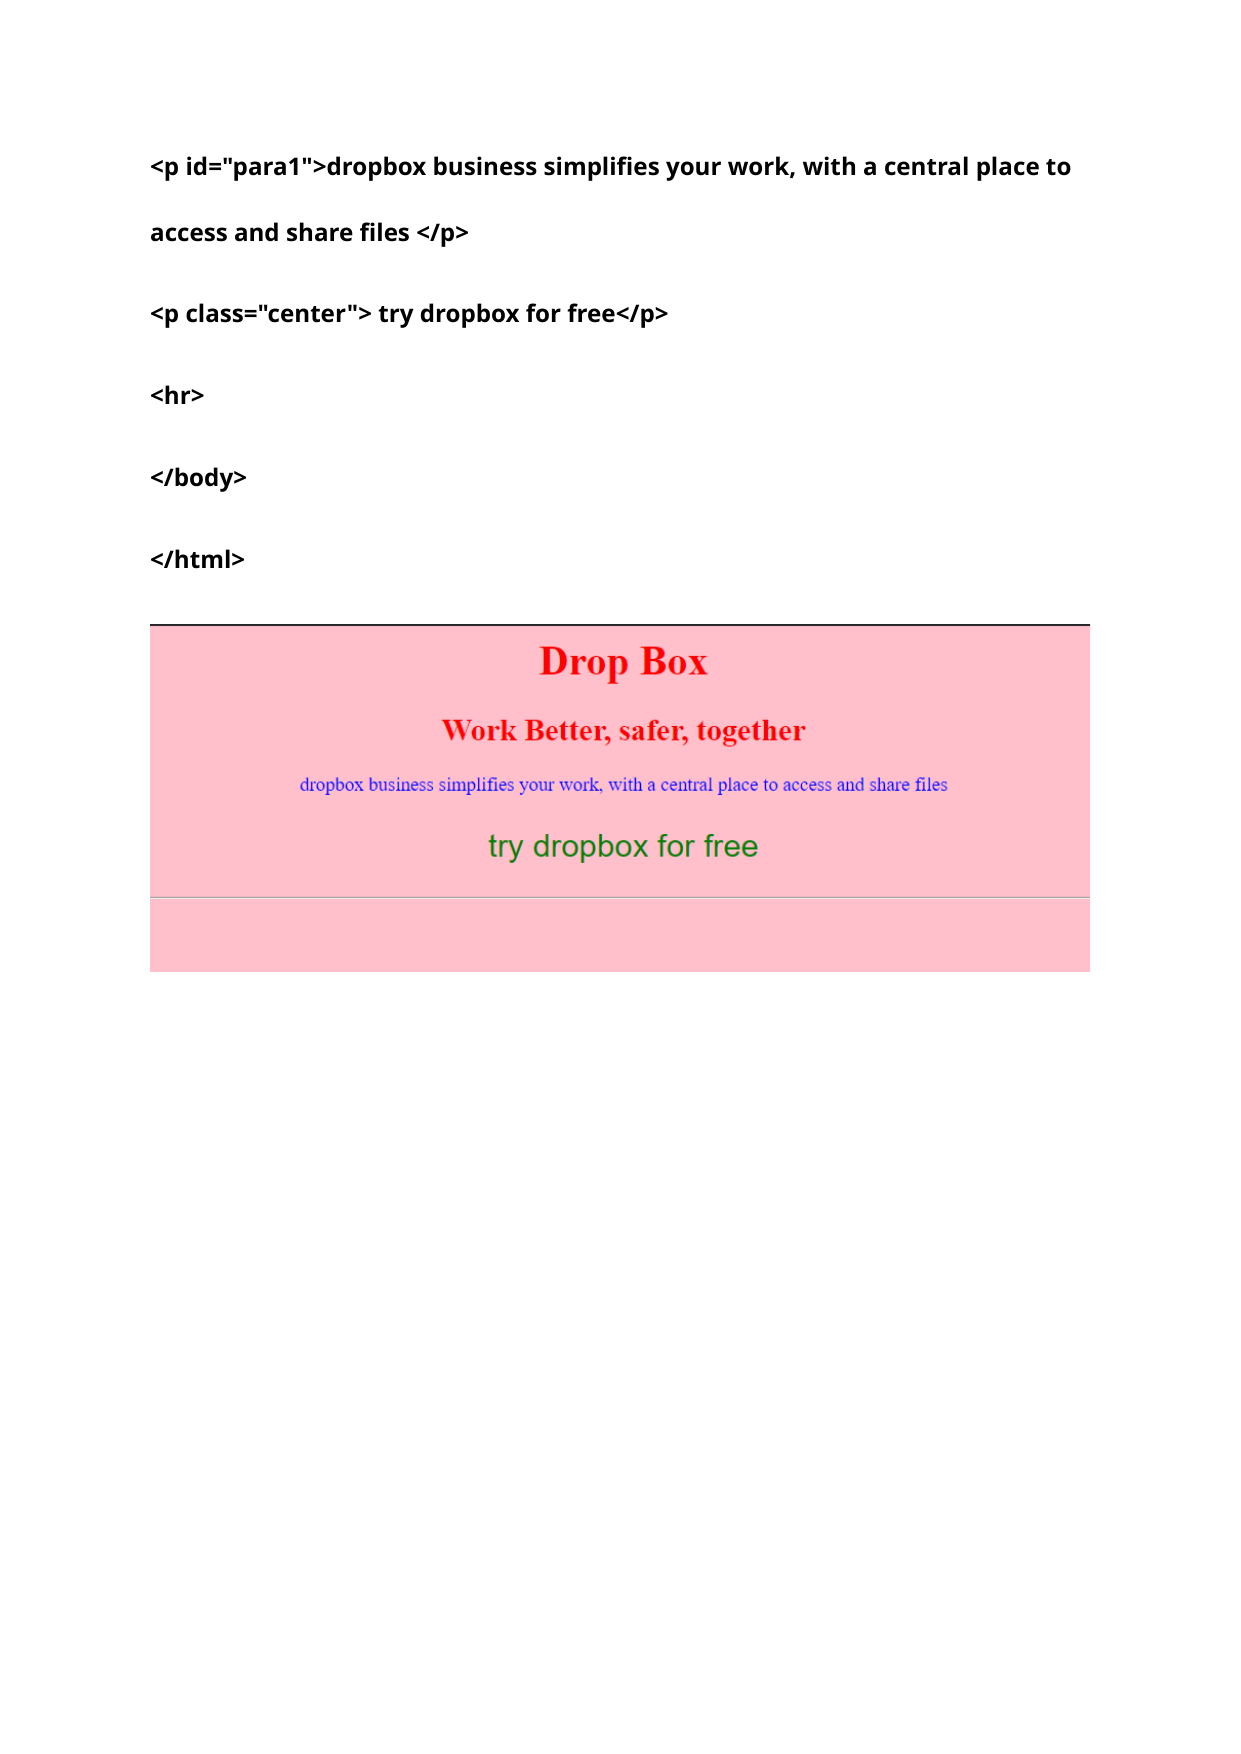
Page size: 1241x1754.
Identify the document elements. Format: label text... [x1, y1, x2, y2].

text <p id="para1">dropbox business simplifies your work, with a central place to access and share files </p> [150, 150, 1090, 272]
text <p class="center"> try dropbox for free</p> [150, 297, 1090, 354]
text </body> [150, 461, 1090, 518]
picture [150, 624, 1091, 972]
text <hr> [150, 379, 1090, 436]
text </html> [150, 543, 1090, 599]
